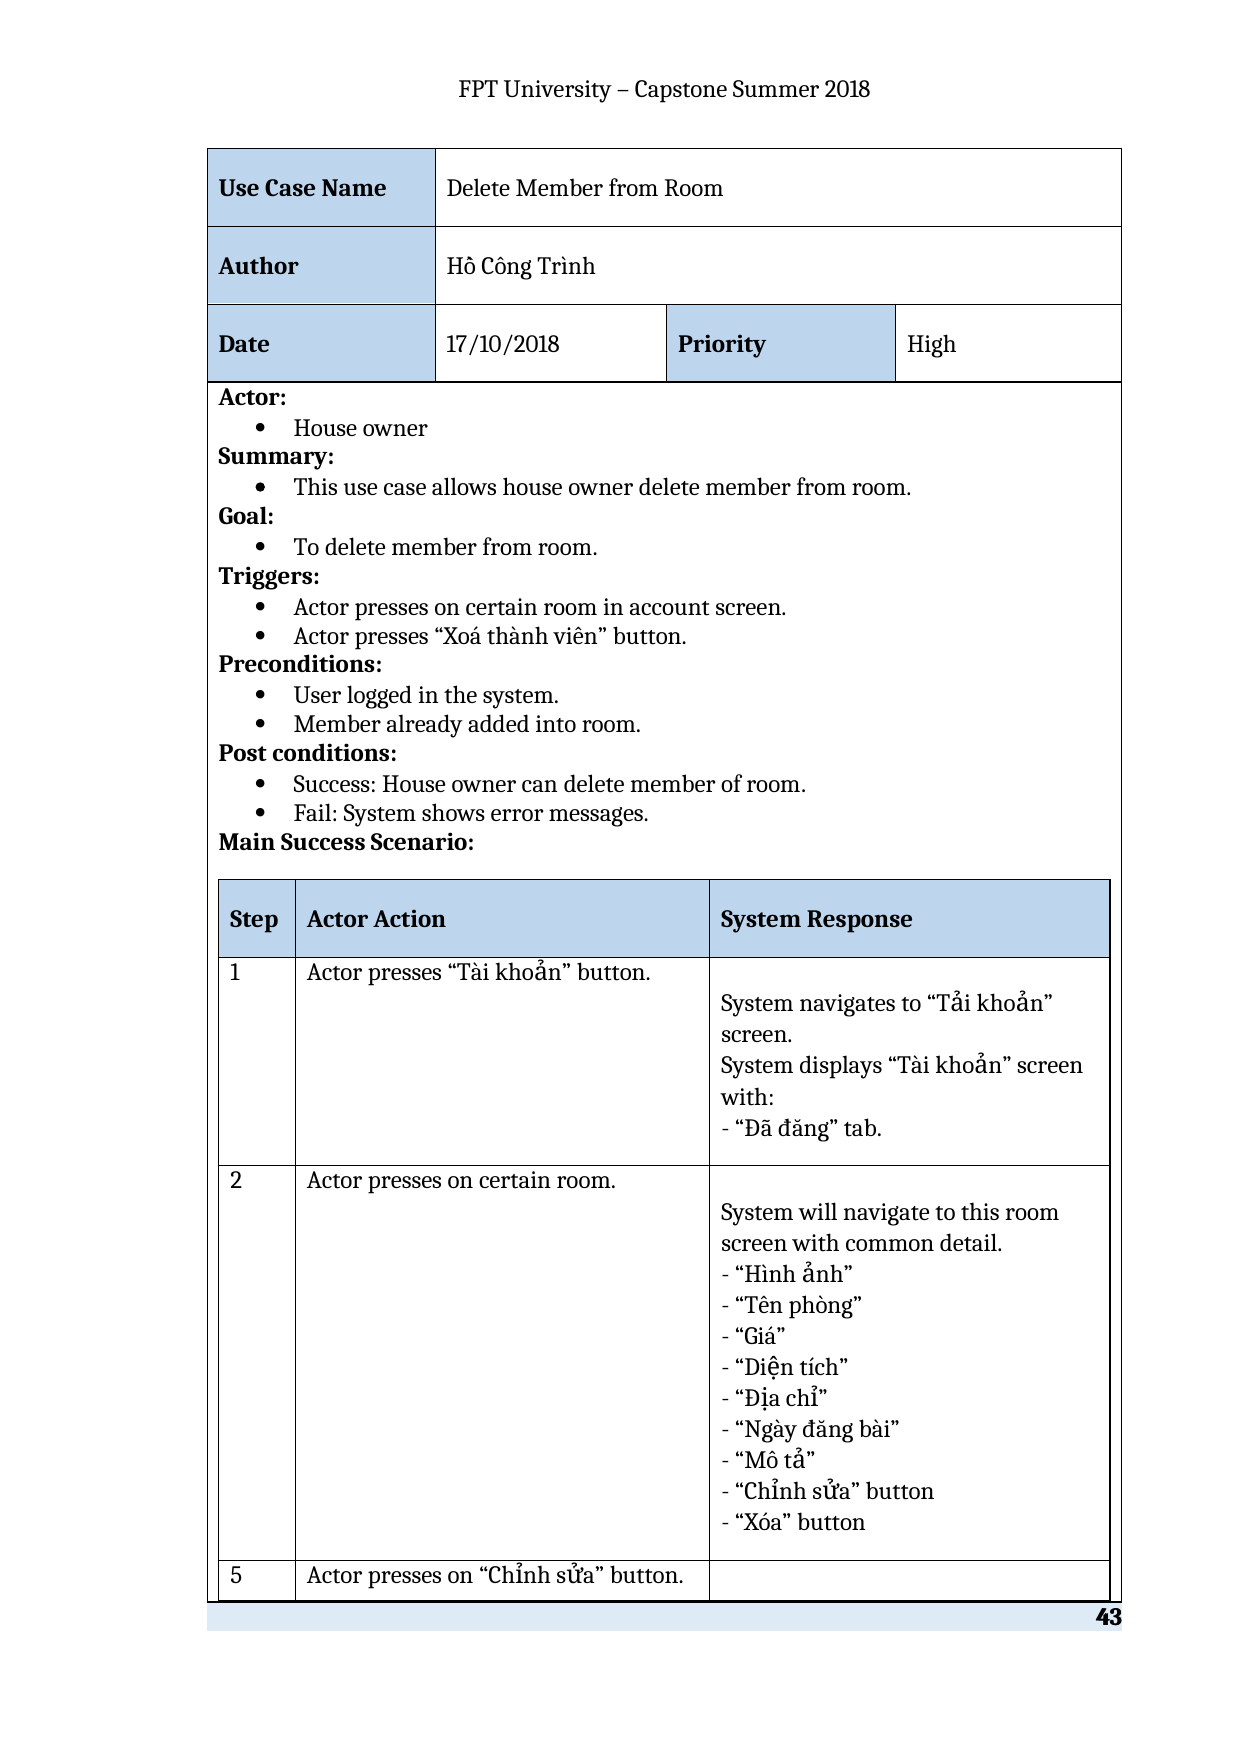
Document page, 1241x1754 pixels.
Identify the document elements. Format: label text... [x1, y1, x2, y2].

table_cell Delete Member from Room [436, 149, 1121, 226]
table_cell 17/10/2018 [436, 305, 666, 381]
table_cell Author [208, 227, 435, 303]
table_cell Use Case Name [208, 149, 435, 226]
table_cell High [896, 305, 1121, 381]
table_cell Hồ Công Trình [436, 227, 1121, 303]
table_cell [208, 383, 1121, 1601]
table_cell Priority [667, 305, 895, 381]
table_cell Date [208, 305, 435, 381]
